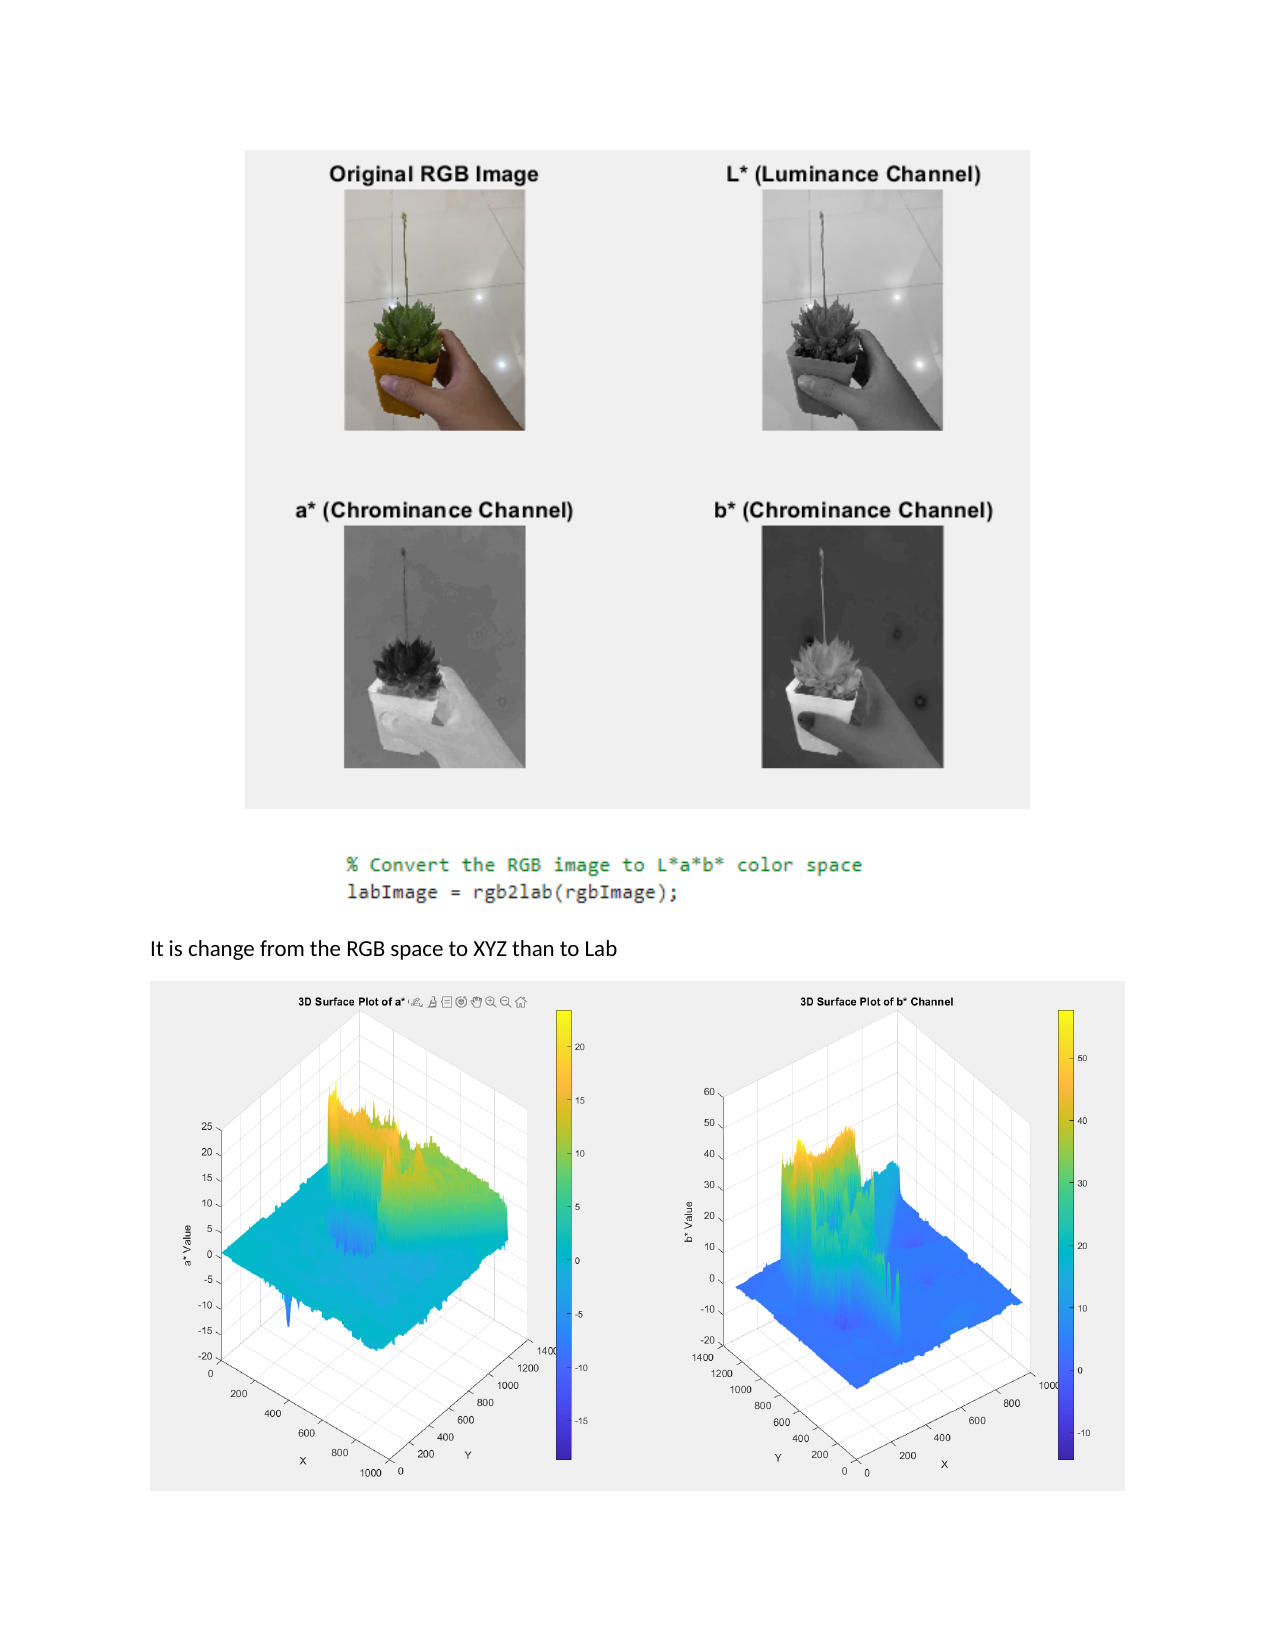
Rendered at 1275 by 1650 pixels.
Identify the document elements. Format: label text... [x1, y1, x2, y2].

picture [325, 827, 951, 916]
text It is change from the RGB space to XYZ than to Lab [150, 934, 1125, 962]
picture [244, 150, 1031, 809]
picture [150, 981, 1125, 1491]
